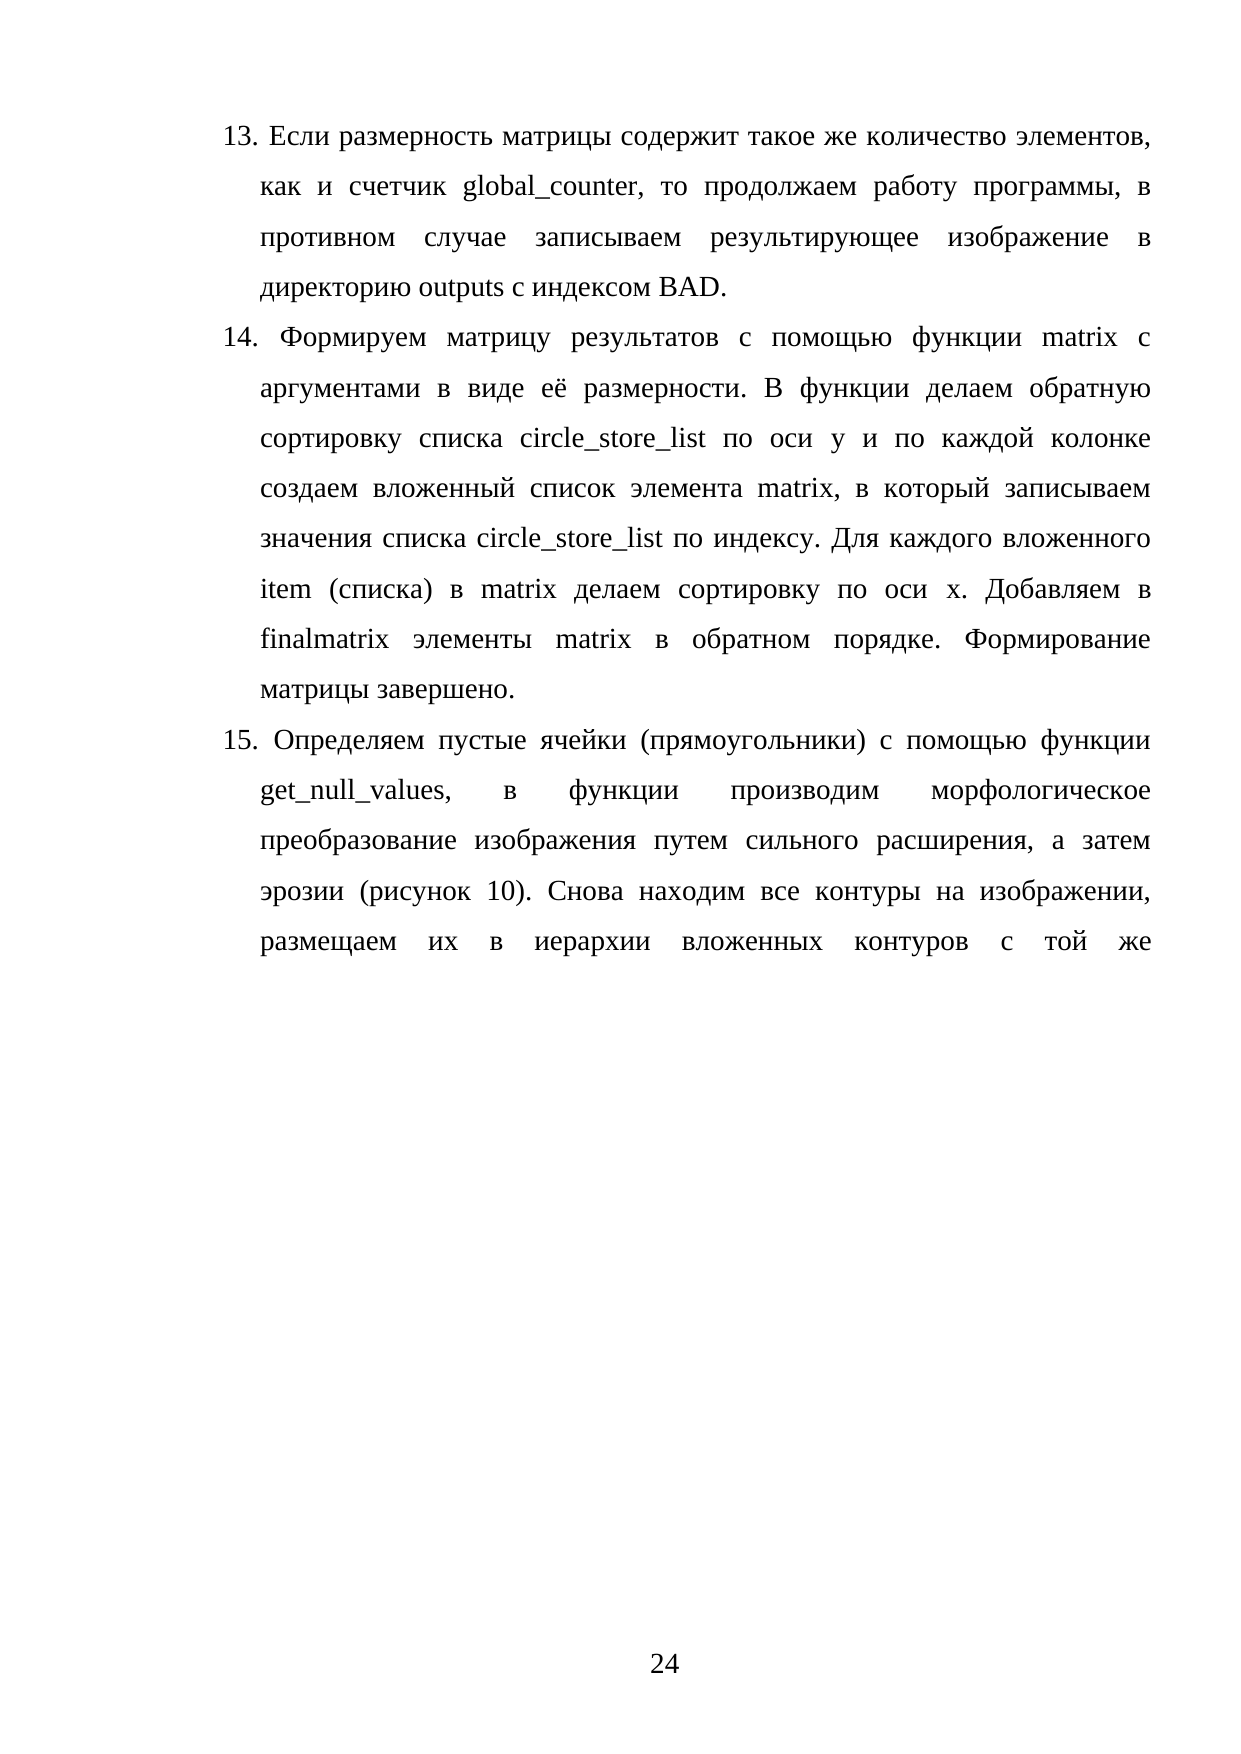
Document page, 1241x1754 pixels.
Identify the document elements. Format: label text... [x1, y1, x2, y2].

list Определяем пустые ячейки (прямоугольники) с помощью функции get_null_values, в функции производим морфологическое преобразование изображения путем сильного расширения, а затем эрозии (рисунок 10). Снова находим все контуры на изображении, размещаем их в иерархии вложенных контуров c той же аппроксимацией, снова запускаем цикл по каждому контуру. [222, 722, 1152, 957]
list Если размерность матрицы содержит такое же количество элементов, как и счетчик global_counter, то продолжаем работу программы, в противном случае записываем результирующее изображение в директорию outputs с индексом BAD. [222, 118, 1152, 303]
list Формируем матрицу результатов с помощью функции matrix с аргументами в виде её размерности. В функции делаем обратную сортировку списка circle_store_list по оси y и по каждой колонке создаем вложенный список элемента matrix, в который записываем значения списка circle_store_list по индексу. Для каждого вложенного item (списка) в matrix делаем сортировку по оси x. Добавляем в finalmatrix элементы matrix в обратном порядке. Формирование матрицы завершено. [222, 319, 1152, 705]
